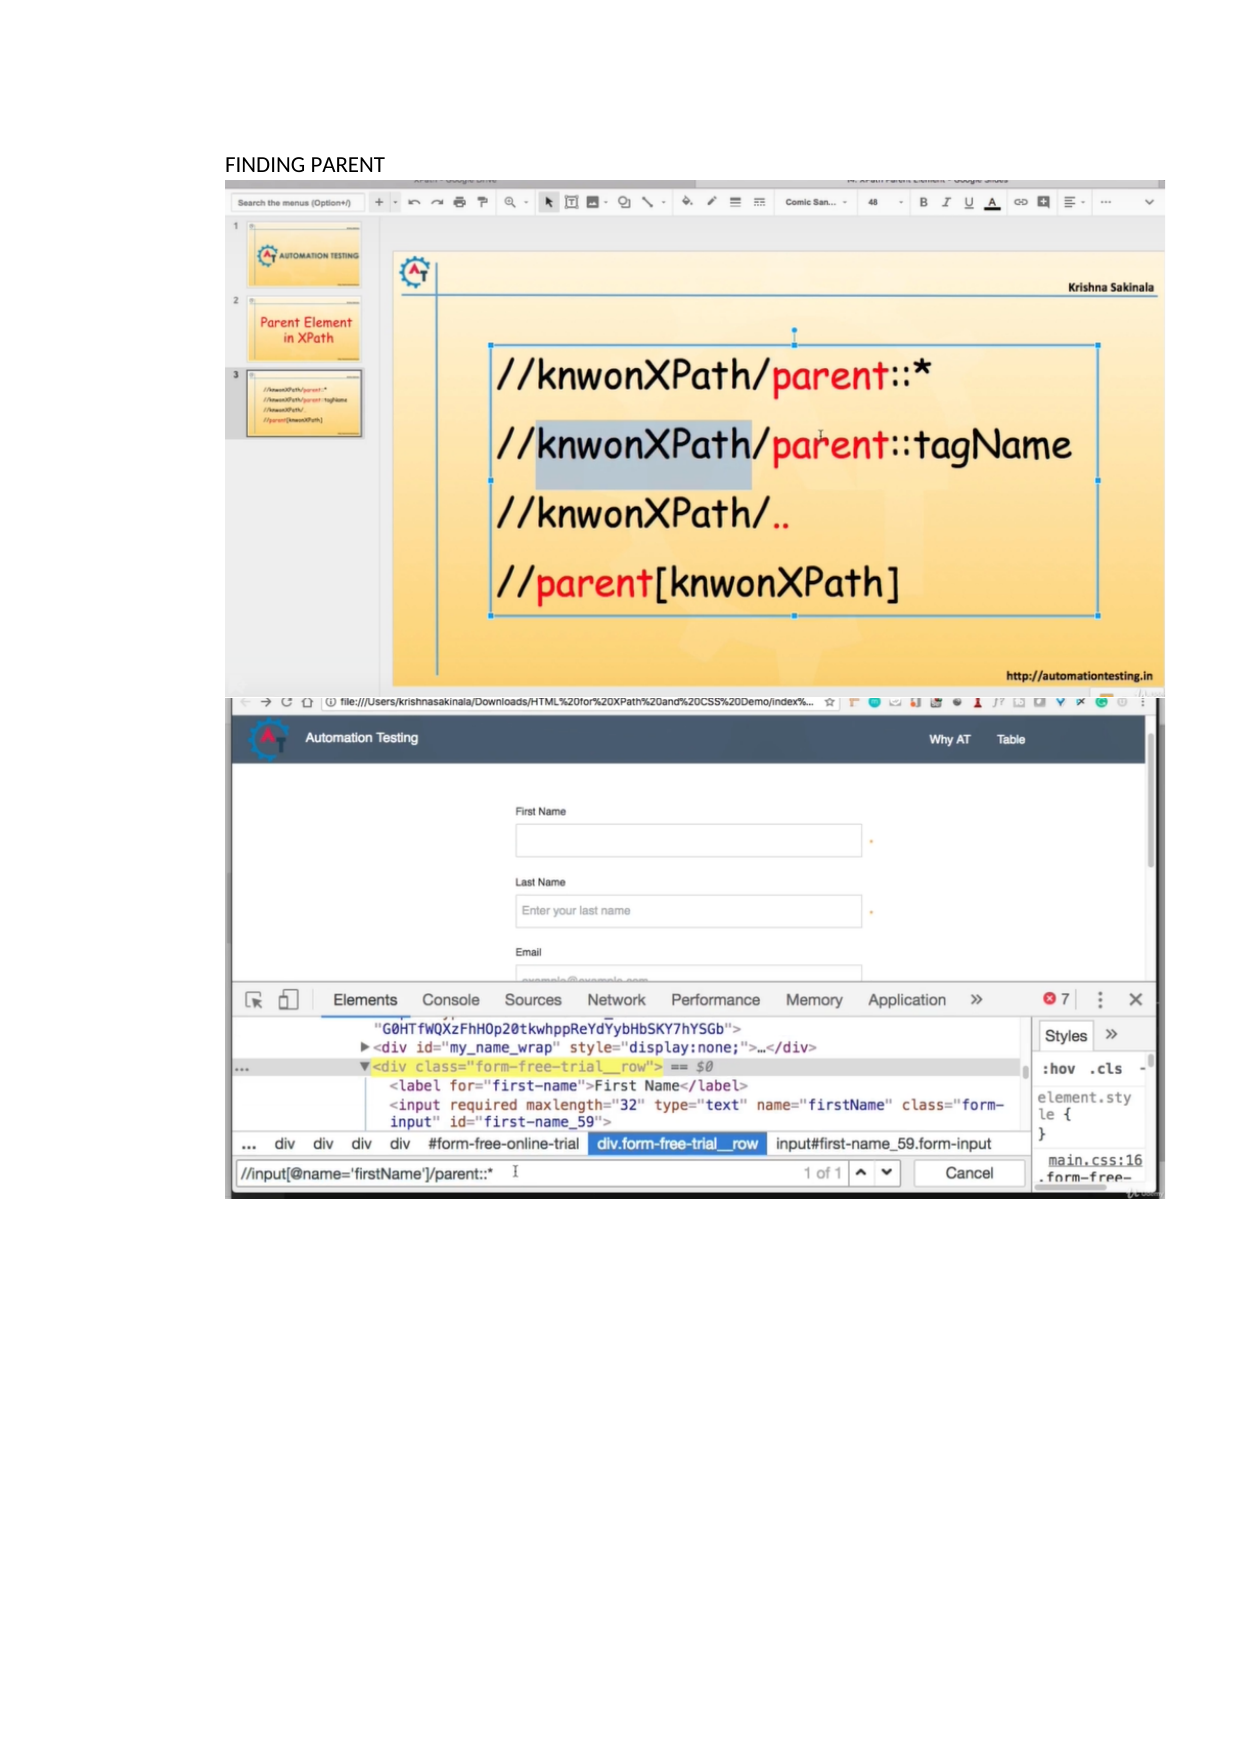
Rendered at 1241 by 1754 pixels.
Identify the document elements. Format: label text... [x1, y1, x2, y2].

picture [225, 180, 1166, 697]
picture [225, 698, 1166, 1199]
list FINDING PARENT [225, 150, 1090, 178]
